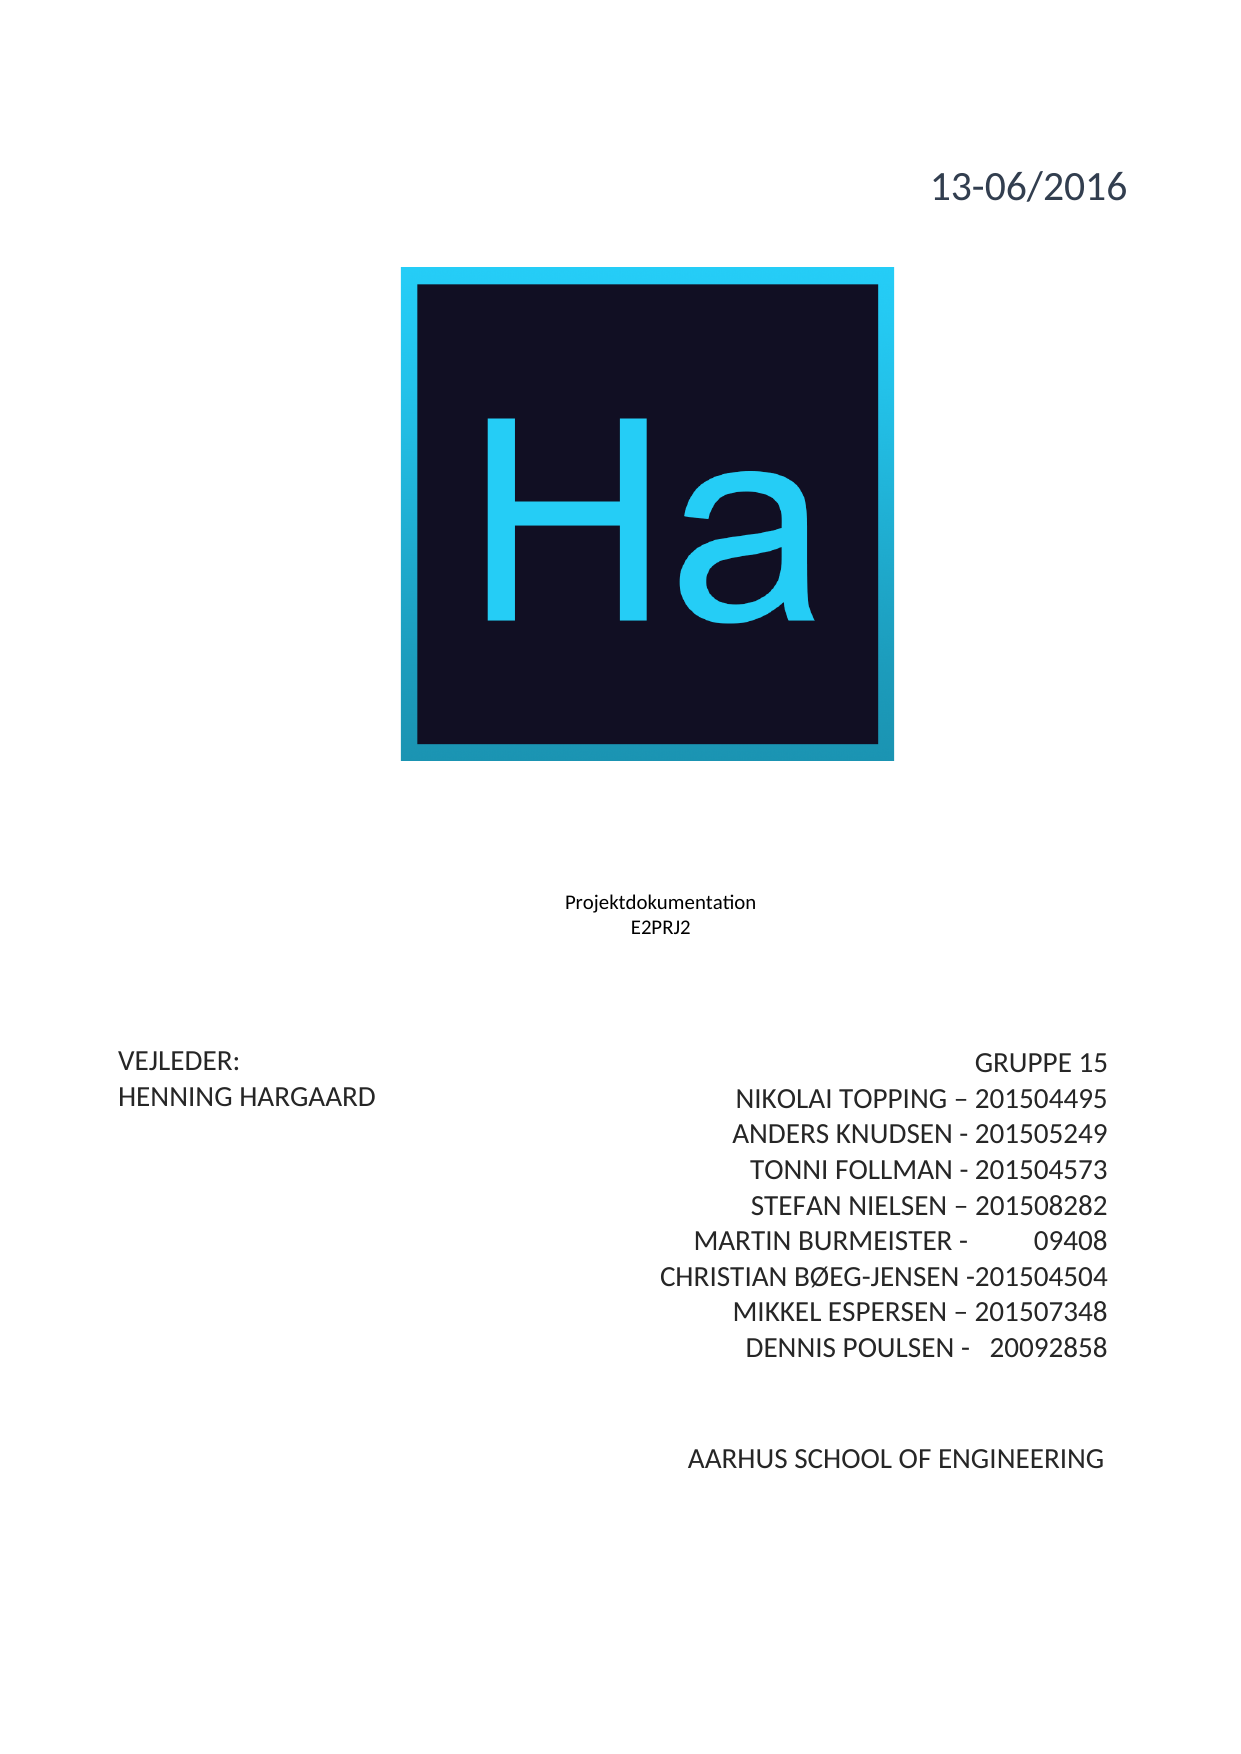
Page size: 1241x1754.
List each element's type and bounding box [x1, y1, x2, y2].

picture [400, 267, 895, 761]
